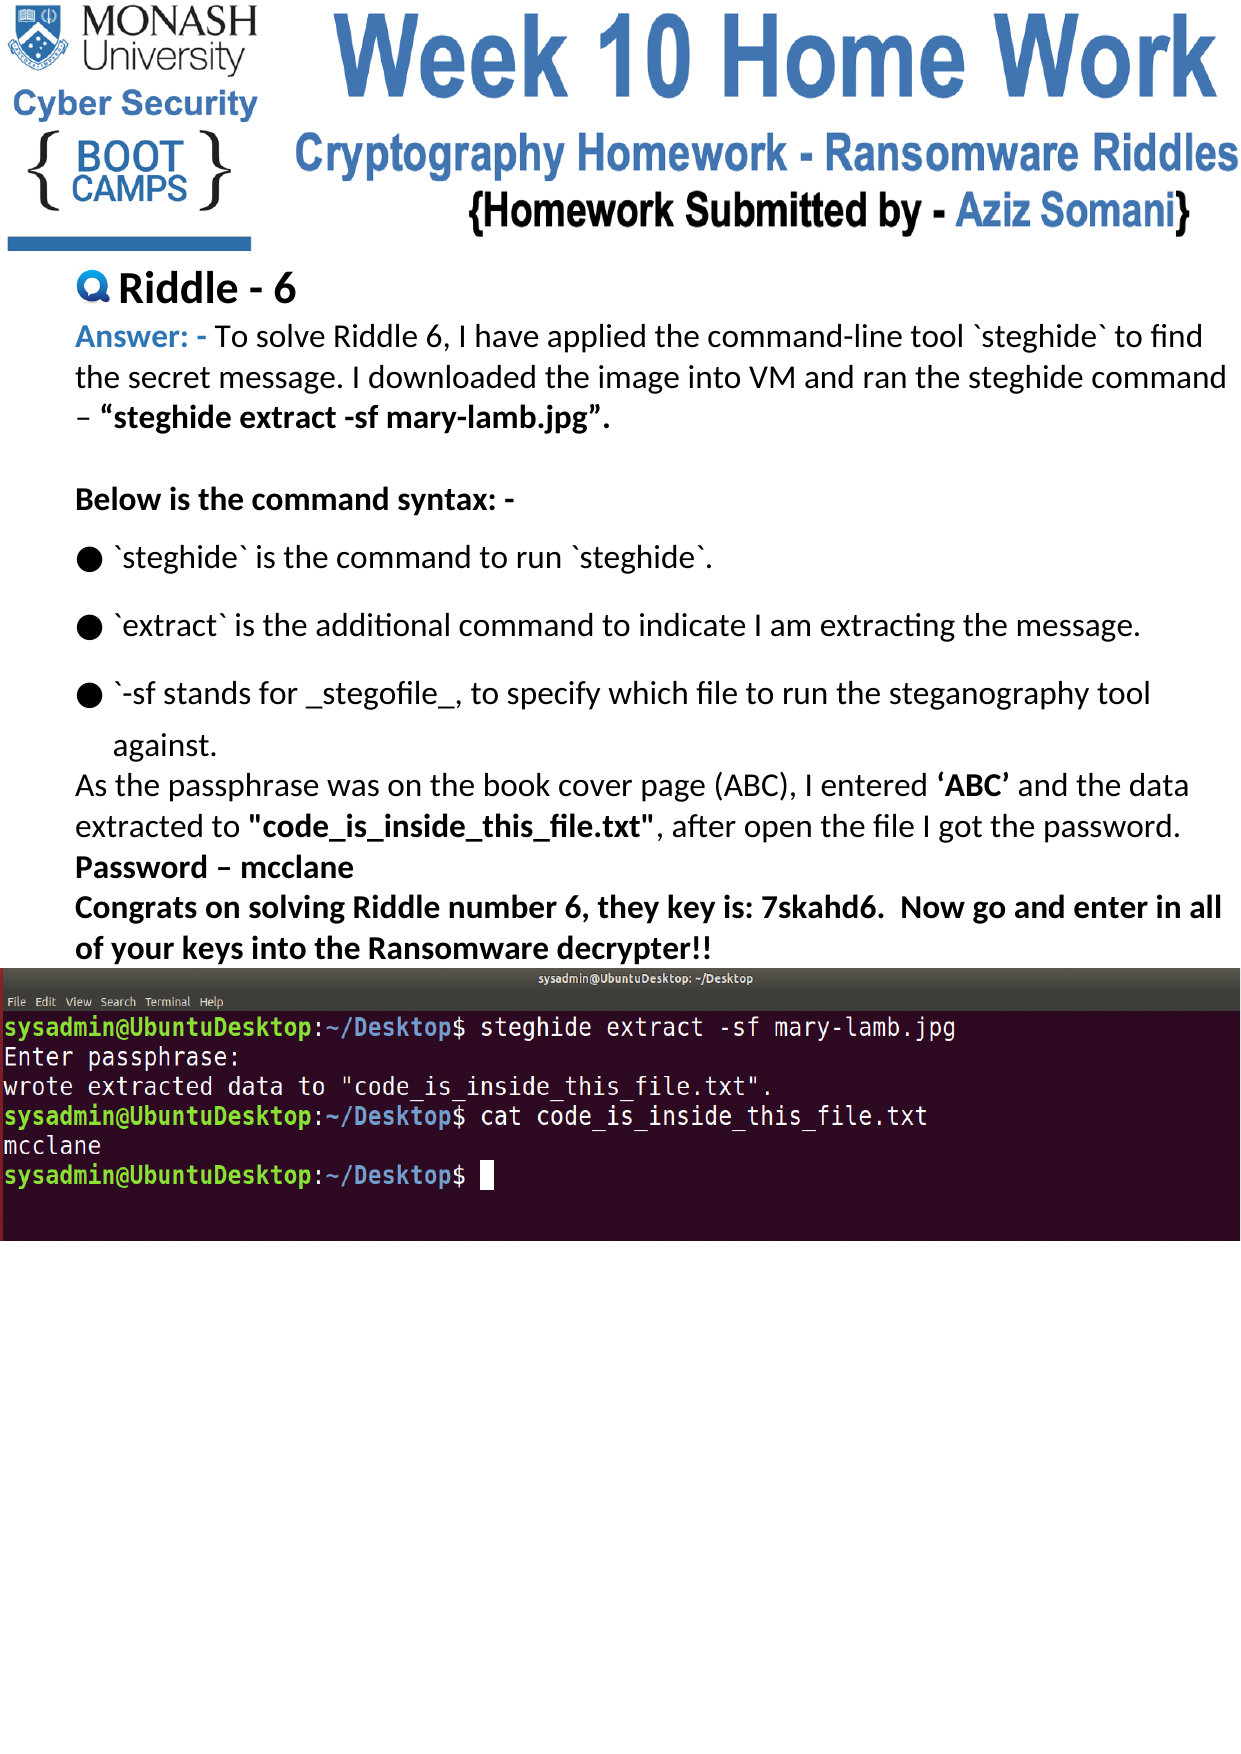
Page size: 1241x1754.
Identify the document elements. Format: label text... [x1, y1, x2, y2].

picture [0, 968, 1241, 1241]
text As the passphrase was on the book cover page (ABC), I entered ‘ABC’ and the data extracted to "code_is_inside_this_file.txt", after open the file I got the password. [75, 764, 1240, 846]
text Password – mcclane [0, 846, 1240, 887]
text Below is the command syntax: - [0, 478, 1240, 519]
text Congrats on solving Riddle number 6, they key is: 7skahd6. Now go and enter in all of your keys into the Ransomware decrypter!! [75, 887, 1240, 968]
list `-sf stands for _stegofile_, to specify which file to run the steganography tool against. [75, 655, 1240, 764]
text Riddle - 6 [0, 259, 1240, 315]
list `extract` is the additional command to indicate I am extracting the message. [75, 587, 1240, 655]
picture [0, 0, 1241, 259]
picture [75, 267, 111, 304]
text Answer: - To solve Riddle 6, I have applied the command-line tool `steghide` to find the secret message. I downloaded the image into VM and ran the steghide command – “steghide extract -sf mary-lamb.jpg”. [75, 315, 1240, 437]
list `steghide` is the command to run `steghide`. [75, 519, 1240, 587]
